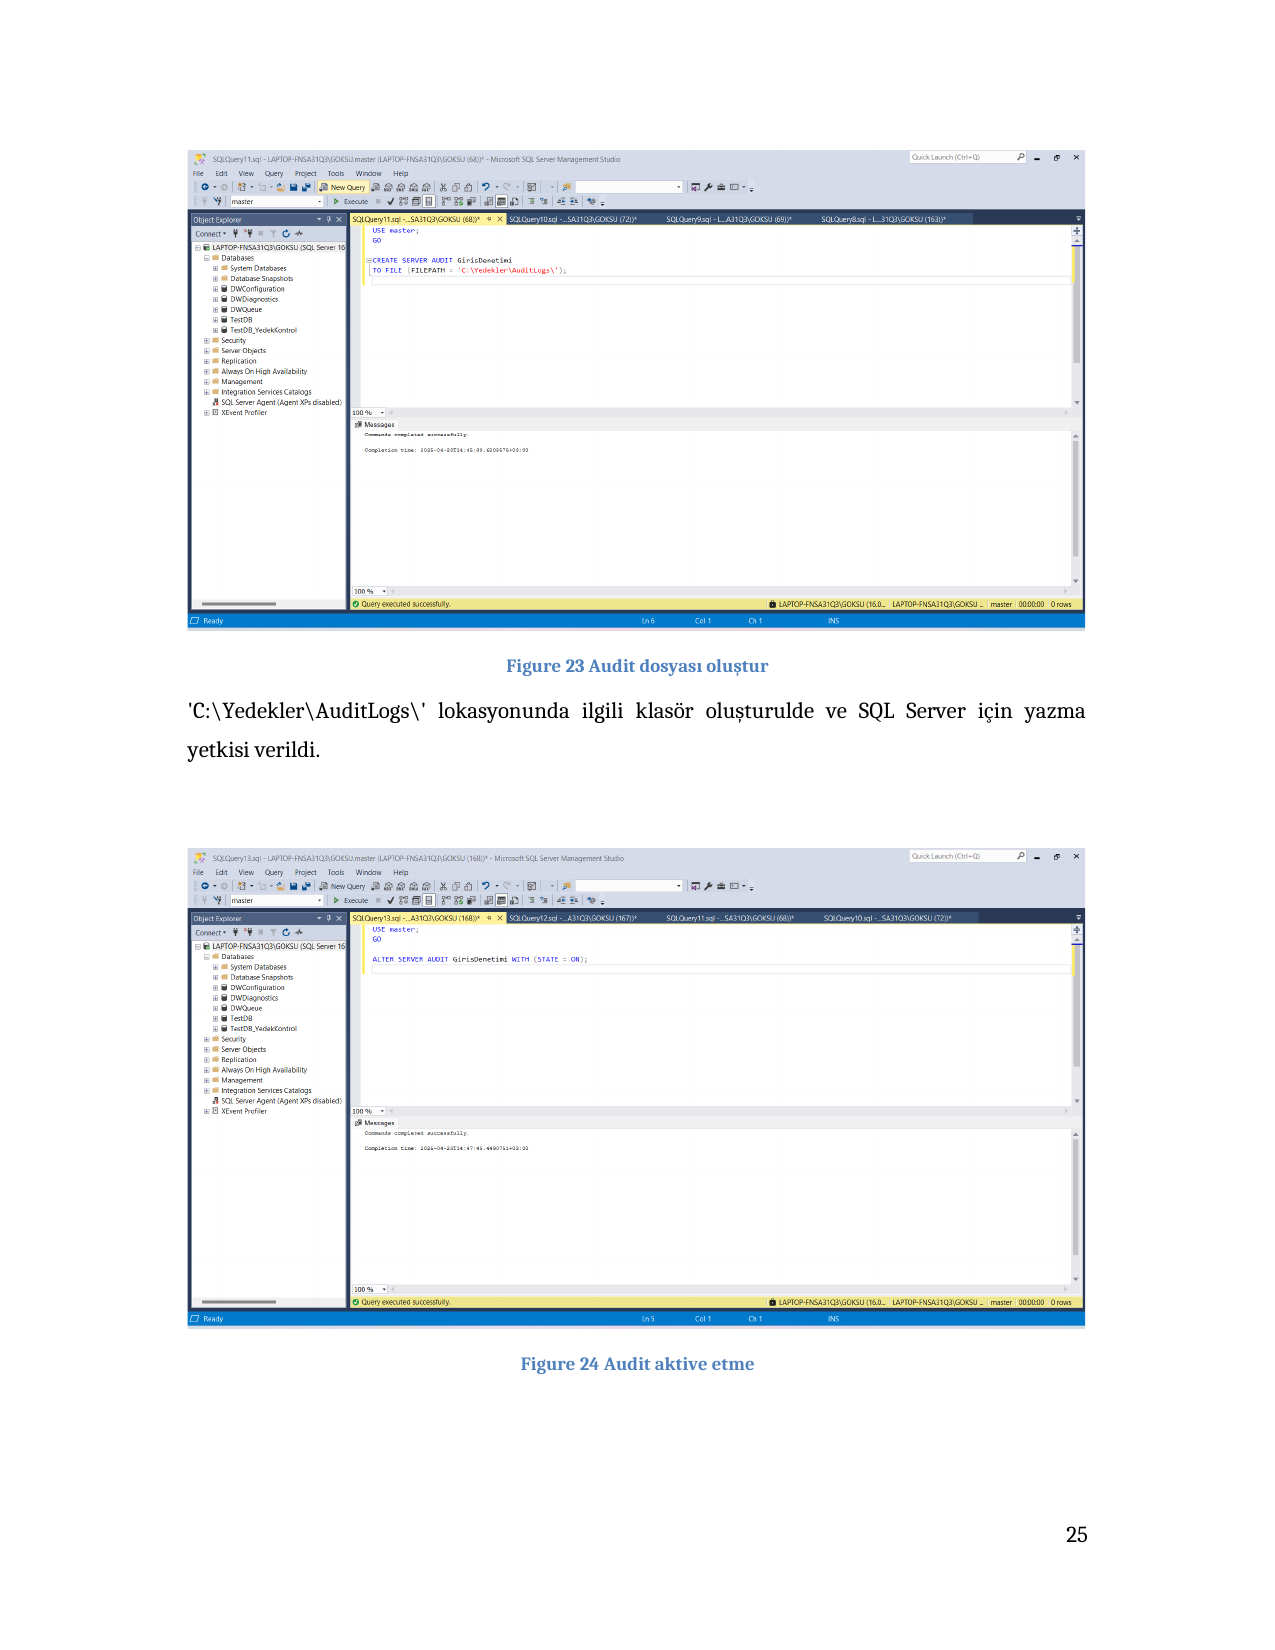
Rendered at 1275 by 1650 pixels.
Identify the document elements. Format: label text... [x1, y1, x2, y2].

text Figure 23 Audit dosyası oluştur [187, 655, 1087, 677]
text Figure 24 Audit aktive etme [187, 1354, 1087, 1375]
picture [187, 848, 1085, 1329]
text 'C:\Yedekler\AuditLogs\' lokasyonunda ilgili klasör oluşturulde ve SQL Server için yazma yetkisi verildi. [187, 698, 1087, 763]
picture [187, 150, 1085, 631]
